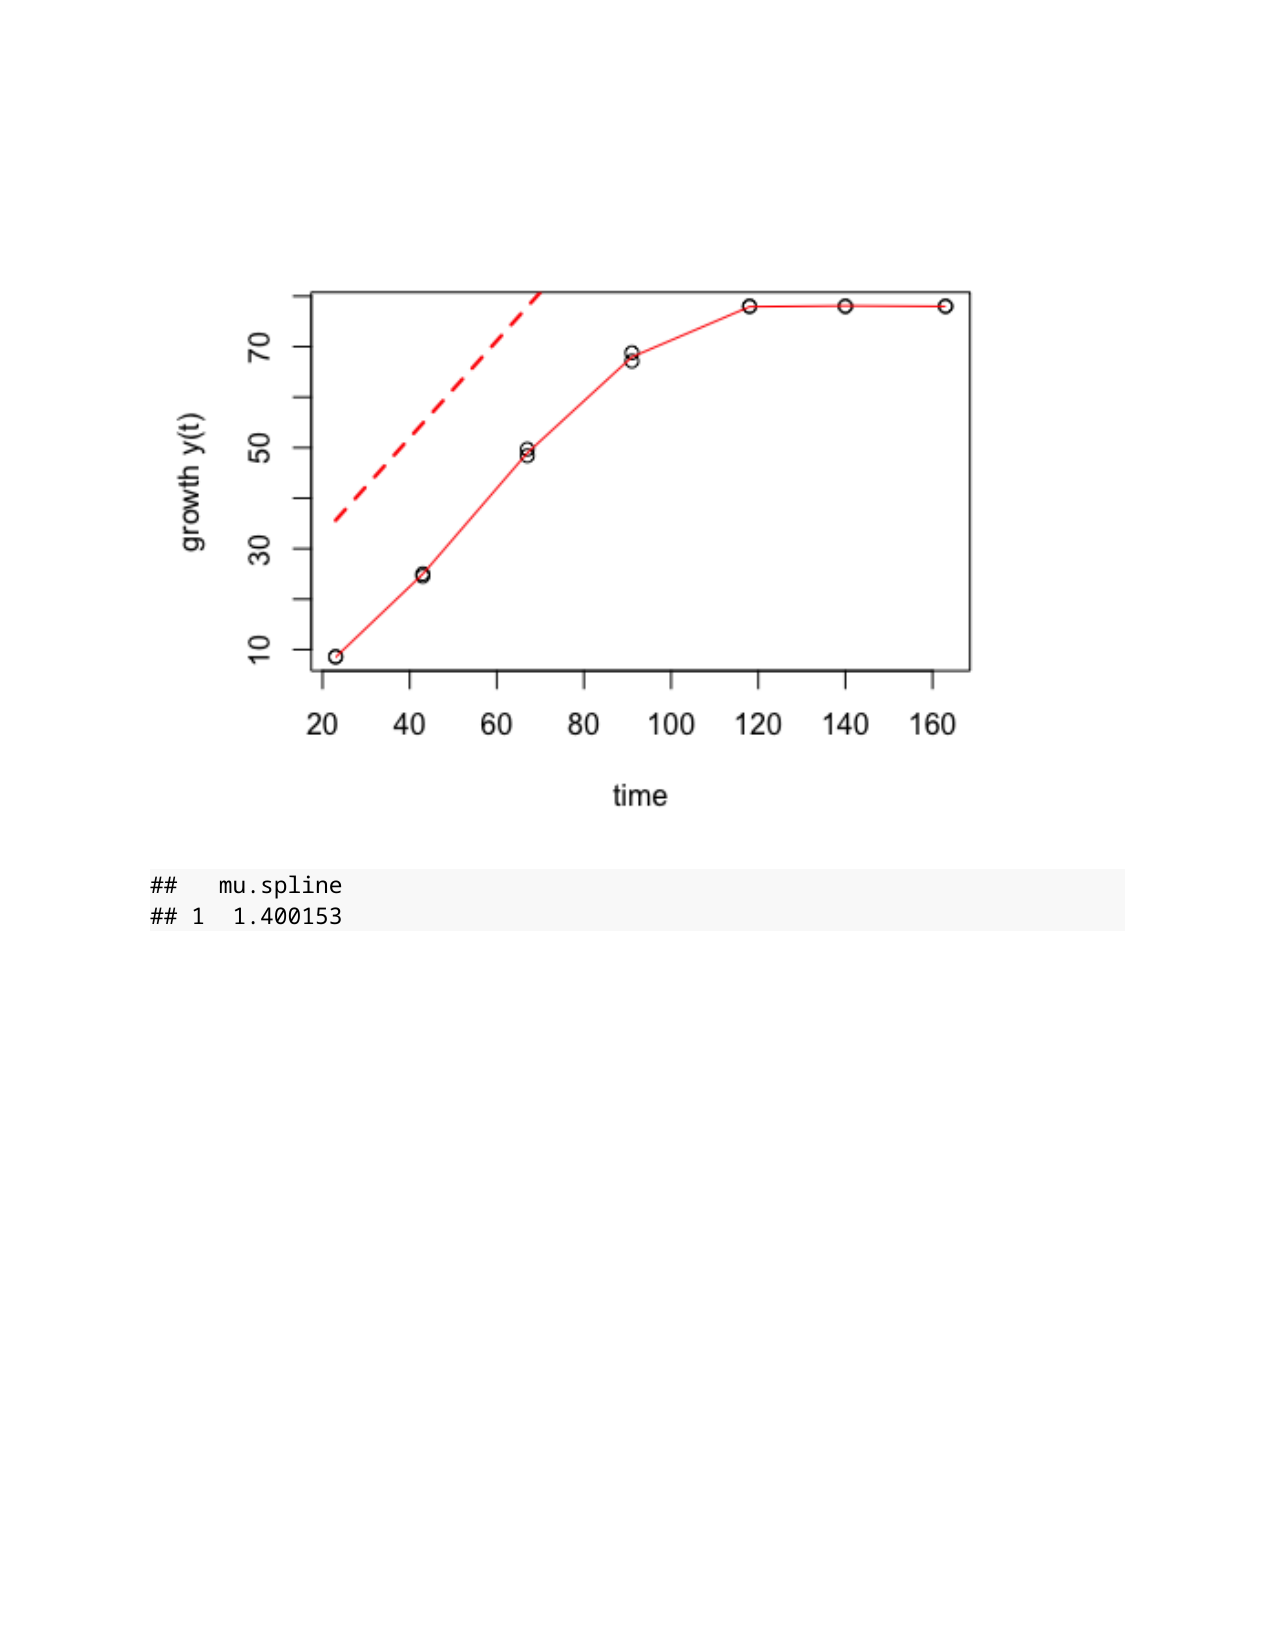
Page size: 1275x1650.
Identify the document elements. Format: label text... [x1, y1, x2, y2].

picture [168, 150, 1044, 850]
text ## mu.spline ## 1 1.400153 [150, 869, 1125, 931]
